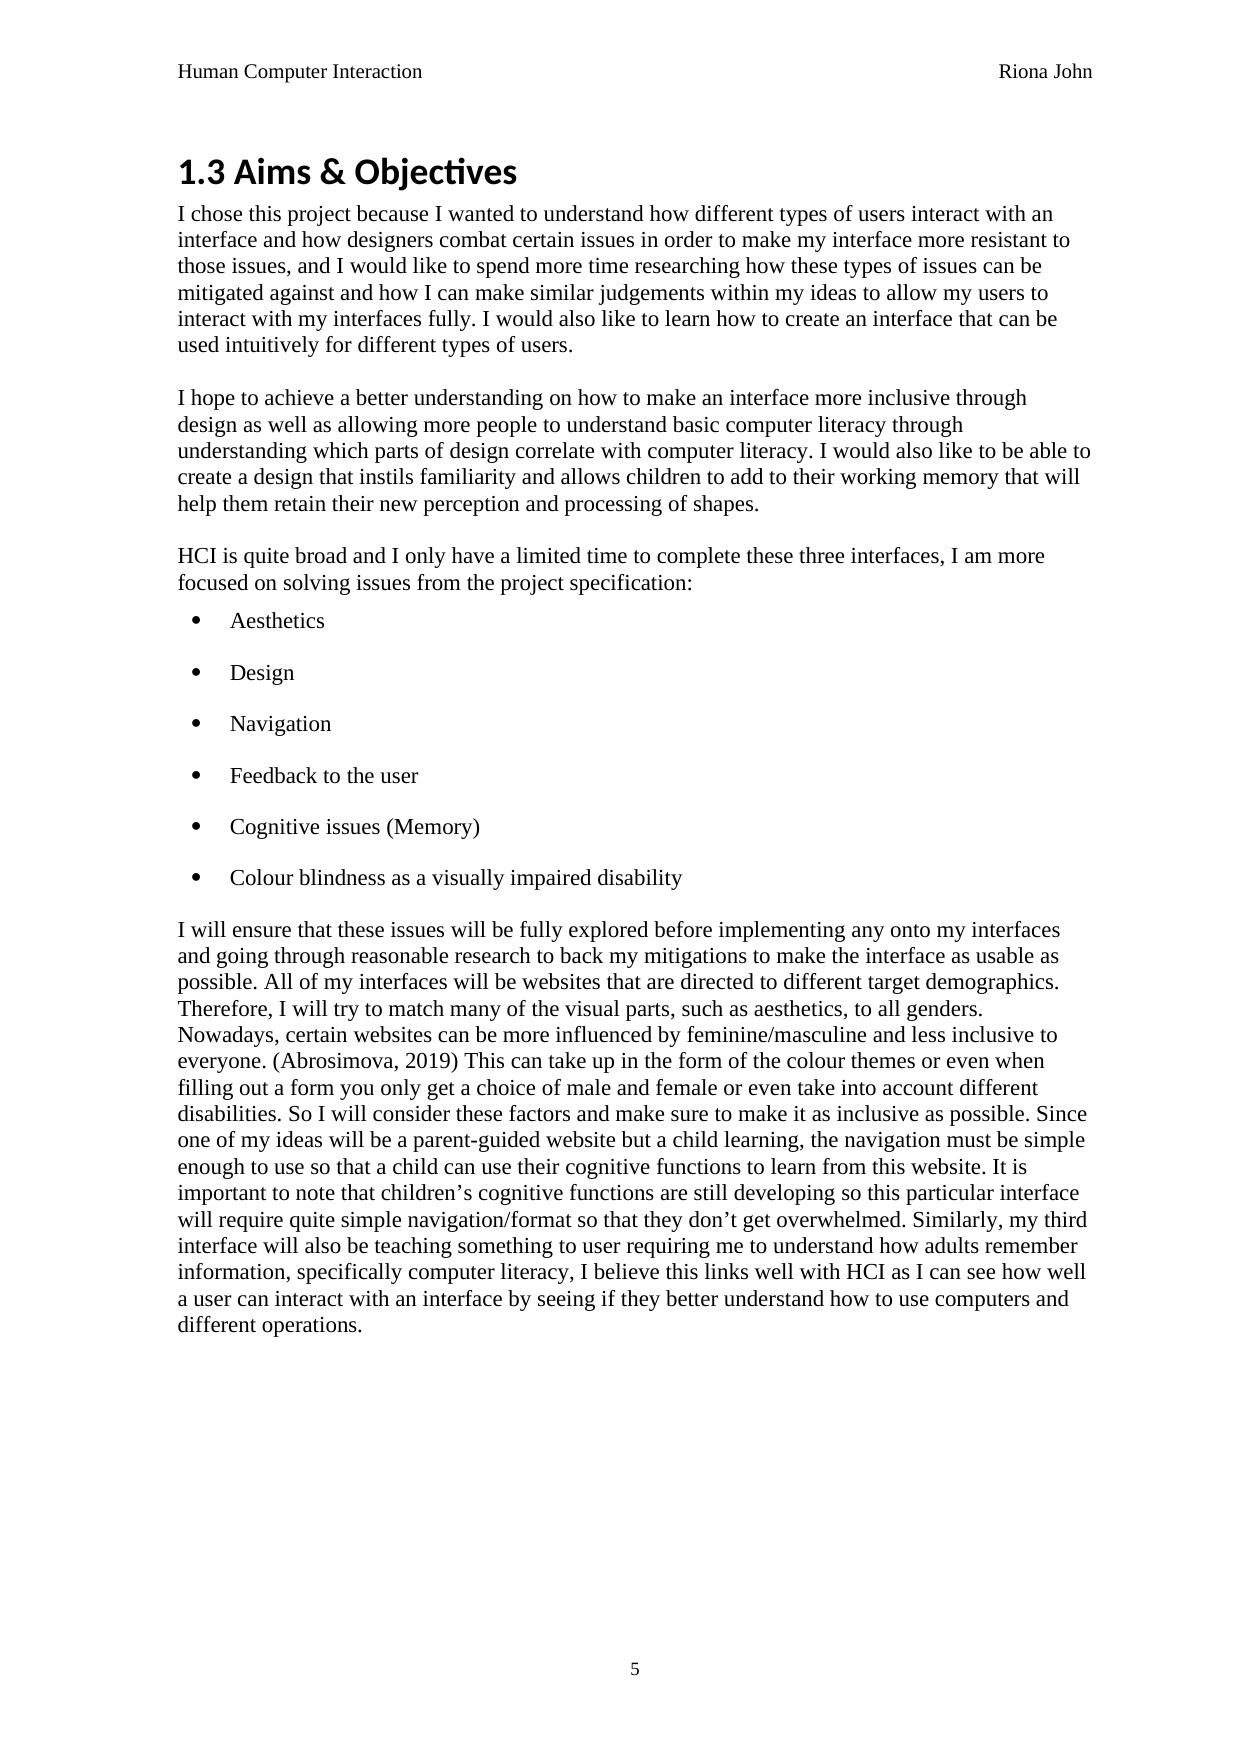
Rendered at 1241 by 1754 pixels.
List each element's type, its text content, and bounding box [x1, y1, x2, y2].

list Design [192, 659, 1092, 685]
subtitle 1.3 Aims & Objectives [177, 148, 1092, 193]
text I hope to achieve a better understanding on how to make an interface more inclusive through design as well as allowing more people to understand basic computer literacy through understanding which parts of design correlate with computer literacy. I would also like to be able to create a design that instils familiarity and allows children to add to their working memory that will help them retain their new perception and processing of shapes. [177, 384, 1092, 516]
list Feedback to the user [192, 762, 1092, 788]
text I will ensure that these issues will be fully explored before implementing any onto my interfaces and going through reasonable research to back my mitigations to make the interface as usable as possible. All of my interfaces will be websites that are directed to different target demographics. Therefore, I will try to match many of the visual parts, such as aesthetics, to all genders. Nowadays, certain websites can be more influenced by feminine/masculine and less inclusive to everyone. This can take up in the form of the colour themes or even when filling out a form you only get a choice of male and female or even take into account different disabilities. So I will consider these factors and make sure to make it as inclusive as possible. Since one of my ideas will be a parent-guided website but a child learning, the navigation must be simple enough to use so that a child can use their cognitive functions to learn from this website. It is important to note that children’s cognitive functions are still developing so this particular interface will require quite simple navigation/format so that they don’t get overwhelmed. Similarly, my third interface will also be teaching something to user requiring me to understand how adults remember information, specifically computer literacy, I believe this links well with HCI as I can see how well a user can interact with an interface by seeing if they better understand how to use computers and different operations. [177, 916, 1092, 1337]
text I chose this project because I wanted to understand how different types of users interact with an interface and how designers combat certain issues in order to make my interface more resistant to those issues, and I would like to spend more time researching how these types of issues can be mitigated against and how I can make similar judgements within my ideas to allow my users to interact with my interfaces fully. I would also like to learn how to create an interface that can be used intuitively for different types of users. [177, 200, 1092, 358]
list Colour blindness as a visually impaired disability [192, 864, 1092, 891]
list Navigation [192, 710, 1092, 737]
text HCI is quite broad and I only have a limited time to complete these three interfaces, I am more focused on solving issues from the project specification: [177, 542, 1092, 595]
list Cognitive issues (Memory) [192, 813, 1092, 839]
list Aesthetics [192, 608, 1092, 634]
